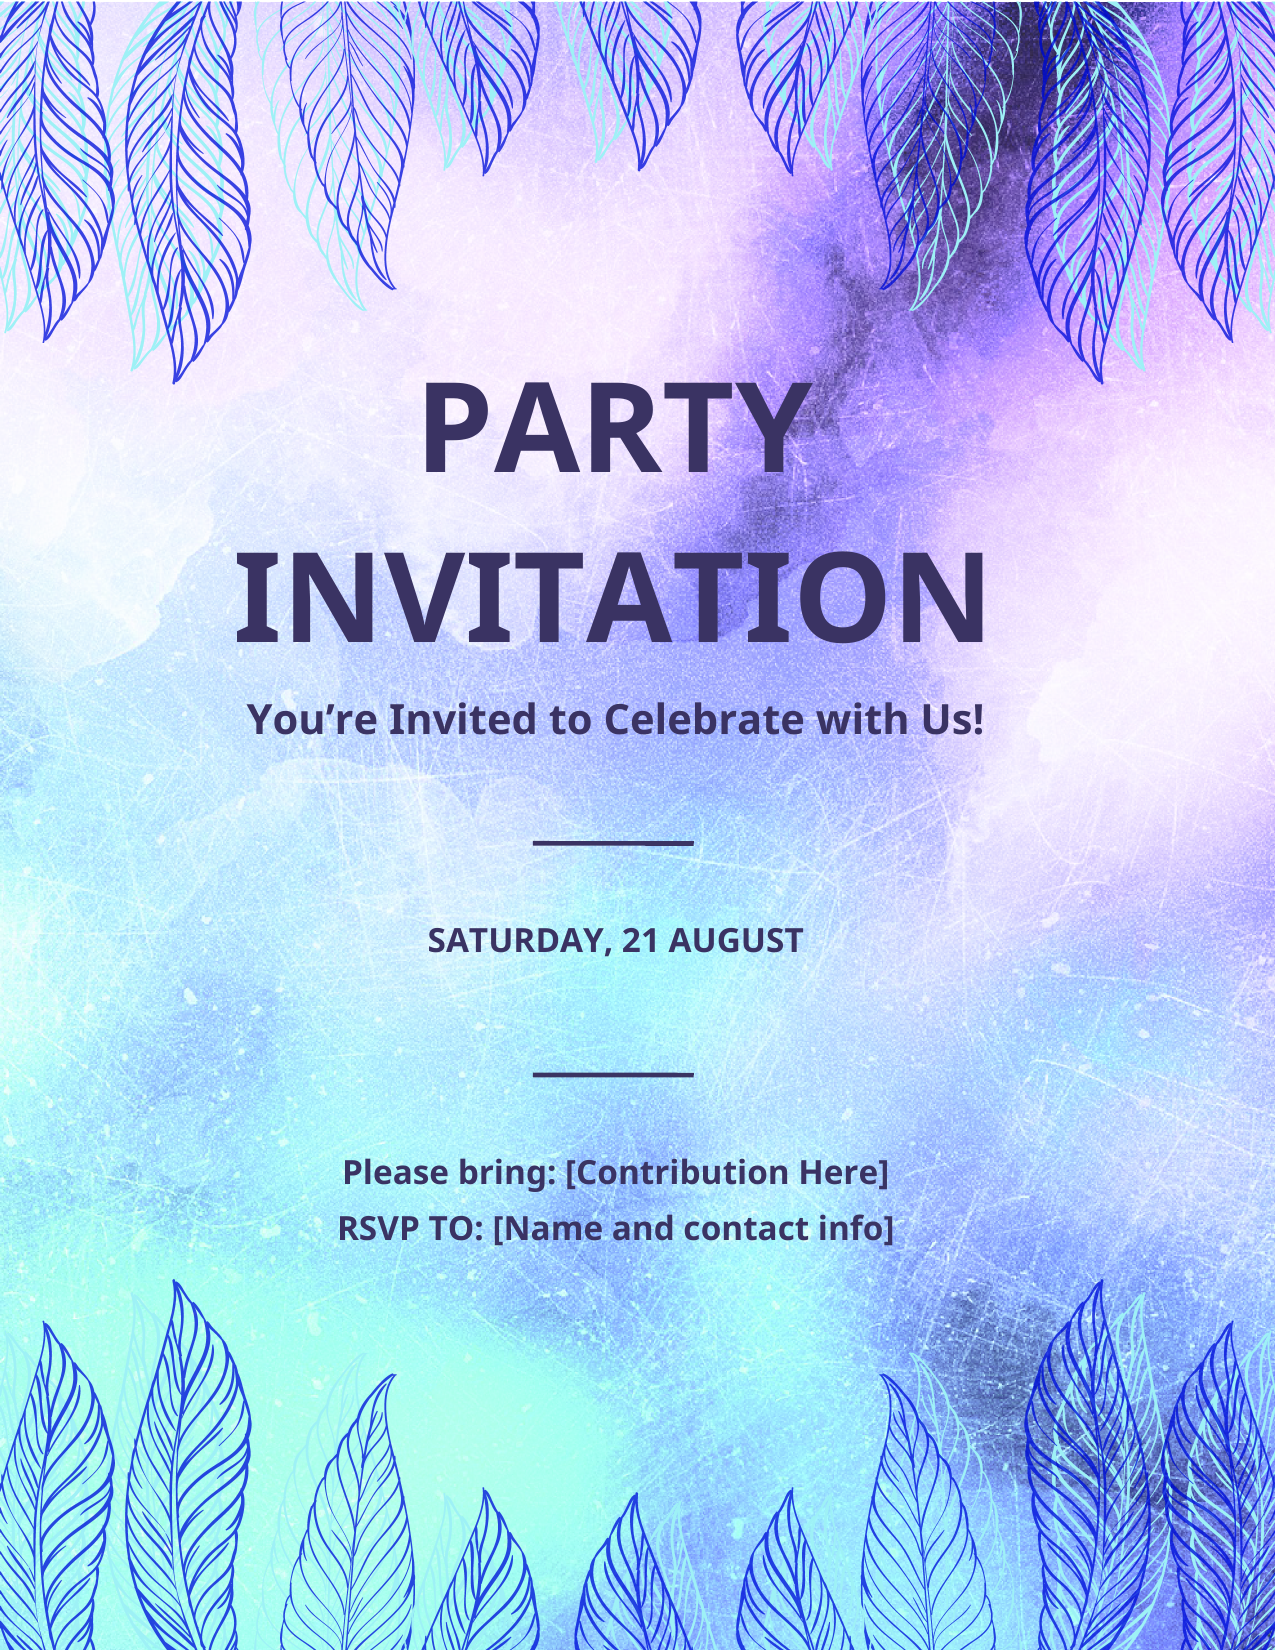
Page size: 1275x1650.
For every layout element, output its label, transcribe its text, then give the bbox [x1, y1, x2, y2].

picture [0, 1, 1275, 1650]
table_cell Please bring: [Contribution Here] RSVP TO: [Name and contact info] [83, 1068, 1148, 1264]
table_header PARTY INVITATION [83, 335, 1148, 686]
table_header SATURDAY, 21 AUGUST [83, 836, 1148, 1068]
table_header You’re Invited to Celebrate with Us! [83, 686, 1148, 747]
